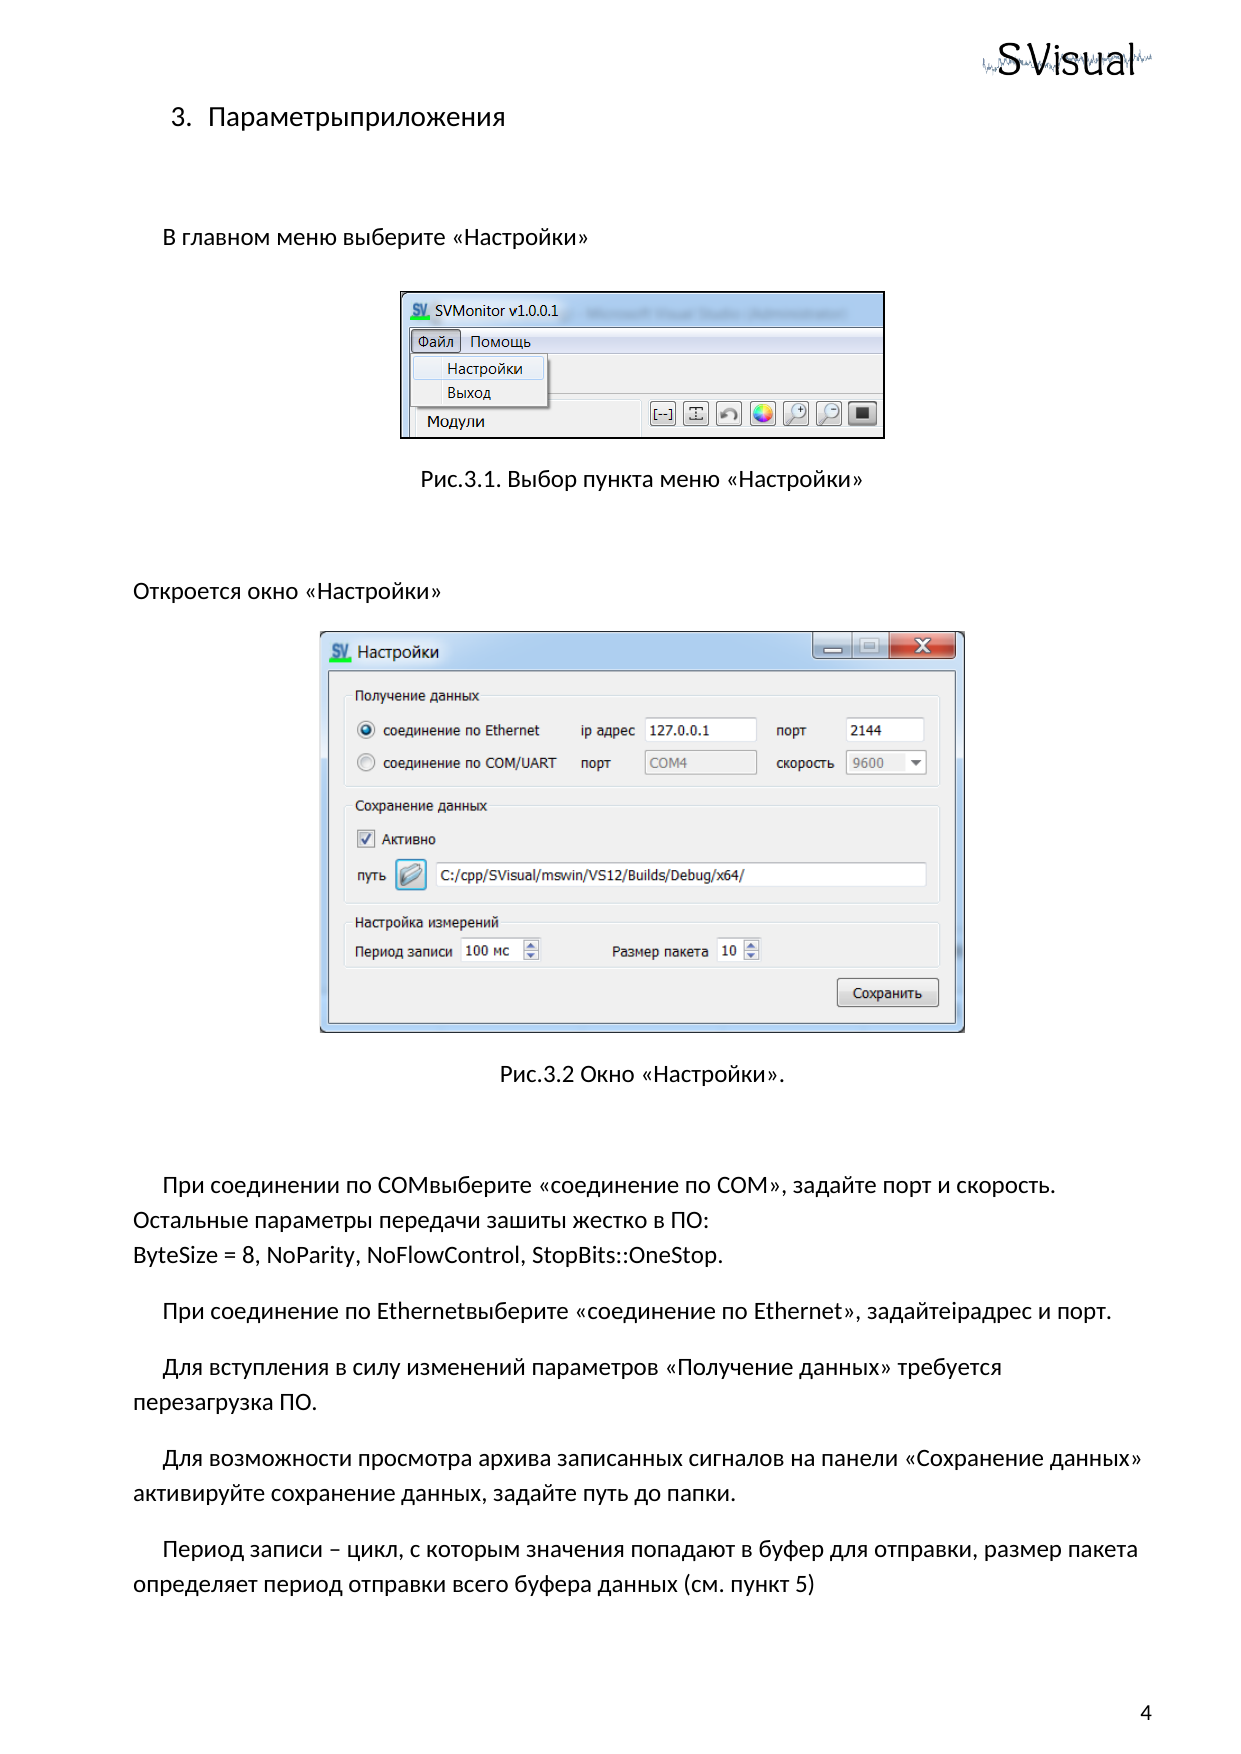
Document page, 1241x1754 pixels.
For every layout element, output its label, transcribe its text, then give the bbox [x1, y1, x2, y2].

text При соединение по Ethernetвыберите «соединение по Ethernet», задайтеipадрес и порт. [133, 1296, 1152, 1326]
picture [401, 292, 883, 437]
picture [982, 29, 1152, 87]
text Рис.3.1. Выбор пункта меню «Настройки» [133, 464, 1152, 494]
text Рис.3.2 Окно «Настройки». [133, 1058, 1152, 1088]
text Для вступления в силу изменений параметров «Получение данных» требуется перезагрузка ПО. [133, 1351, 1152, 1417]
text Для возможности просмотра архива записанных сигналов на панели «Сохранение данных» активируйте сохранение данных, задайте путь до папки. [133, 1442, 1152, 1508]
text При соединении по COMвыберите «соединение по COM», задайте порт и скорость. Остальные параметры передачи зашиты жестко в ПО: ByteSize = 8, NoParity, NoFlowControl, StopBits::OneStop. [133, 1170, 1152, 1270]
text Период записи – цикл, с которым значения попадают в буфер для отправки, размер пакета определяет период отправки всего буфера данных (см. пункт 5) [133, 1533, 1152, 1598]
picture [319, 631, 965, 1033]
list Параметрыприложения [170, 98, 1152, 134]
list В главном меню выберите «Настройки» [133, 221, 1152, 252]
text Откроется окно «Настройки» [133, 575, 1152, 606]
